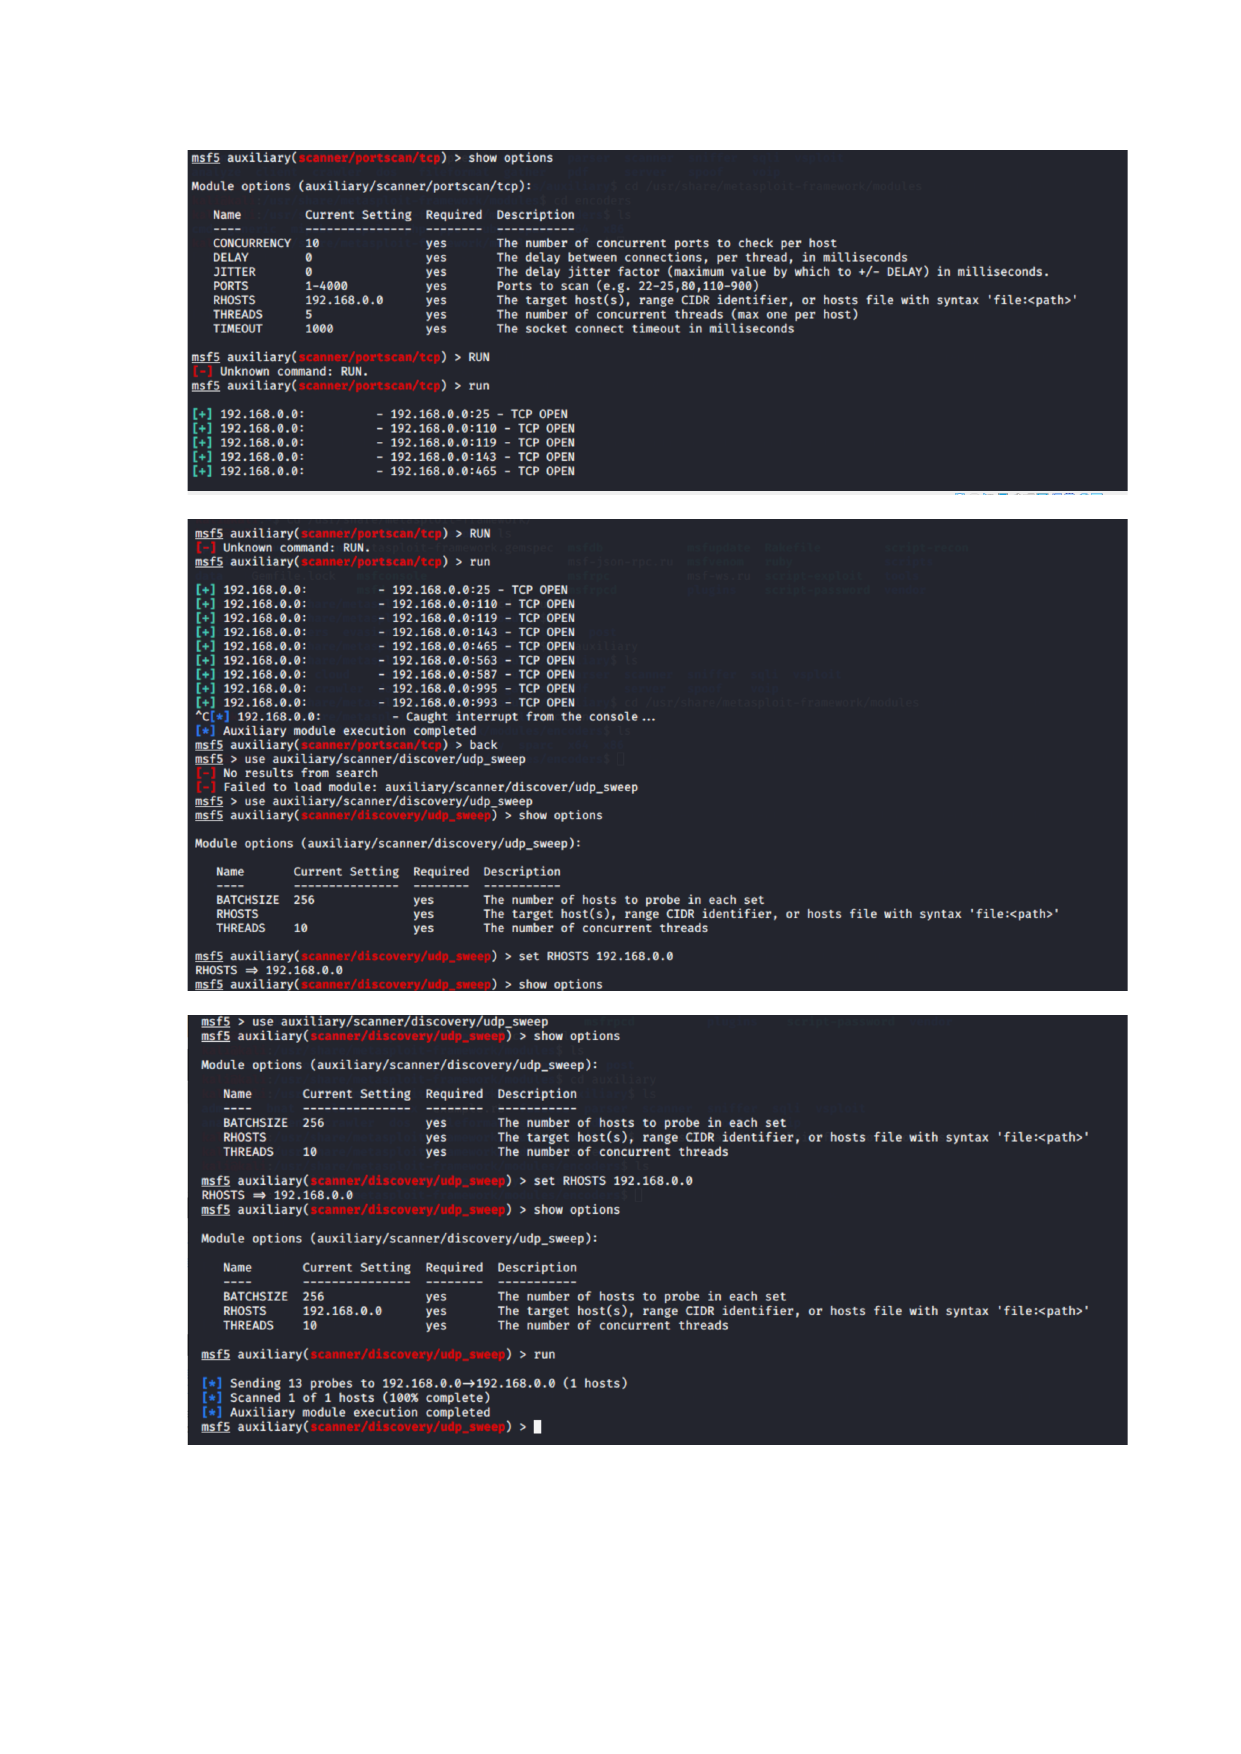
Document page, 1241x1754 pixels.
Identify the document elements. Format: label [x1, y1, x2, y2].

picture [187, 1015, 1128, 1445]
picture [187, 150, 1128, 495]
picture [187, 519, 1128, 991]
